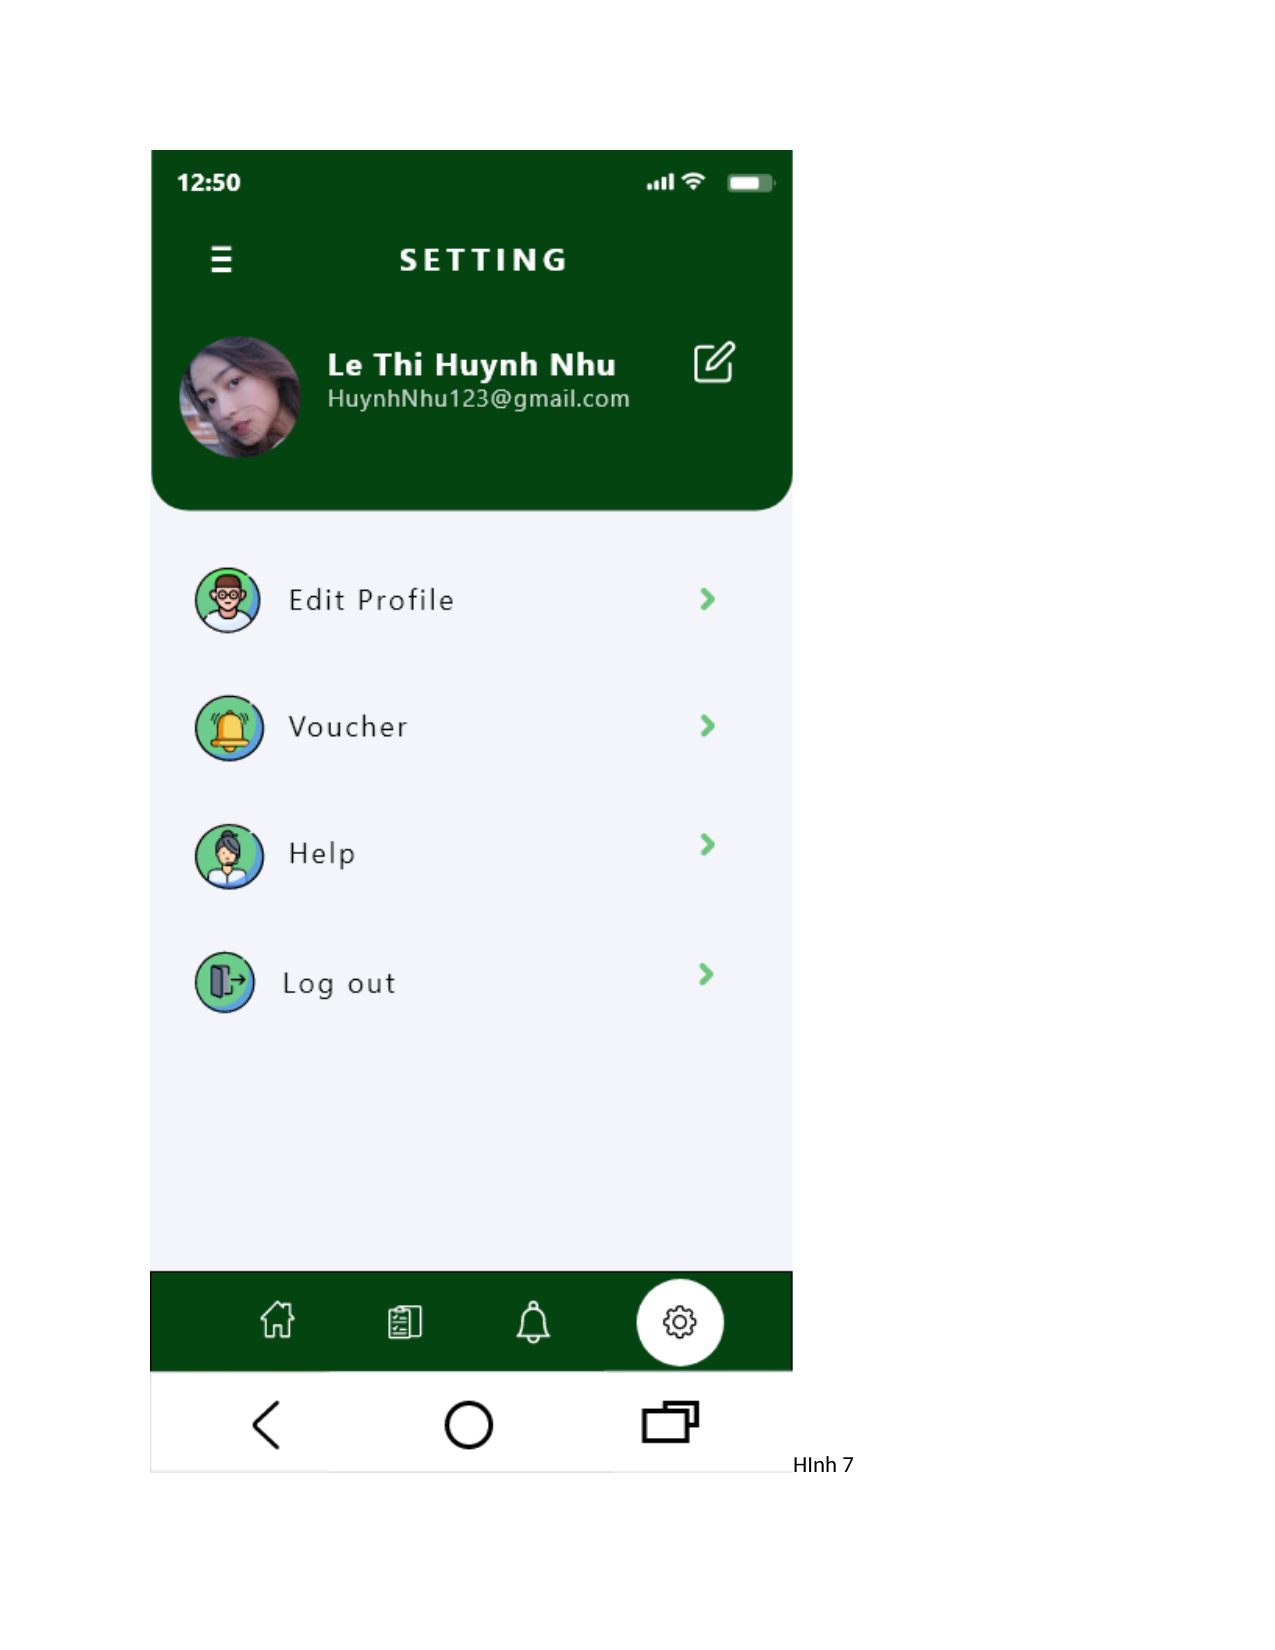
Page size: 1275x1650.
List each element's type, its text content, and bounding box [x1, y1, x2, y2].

picture [150, 150, 793, 1473]
